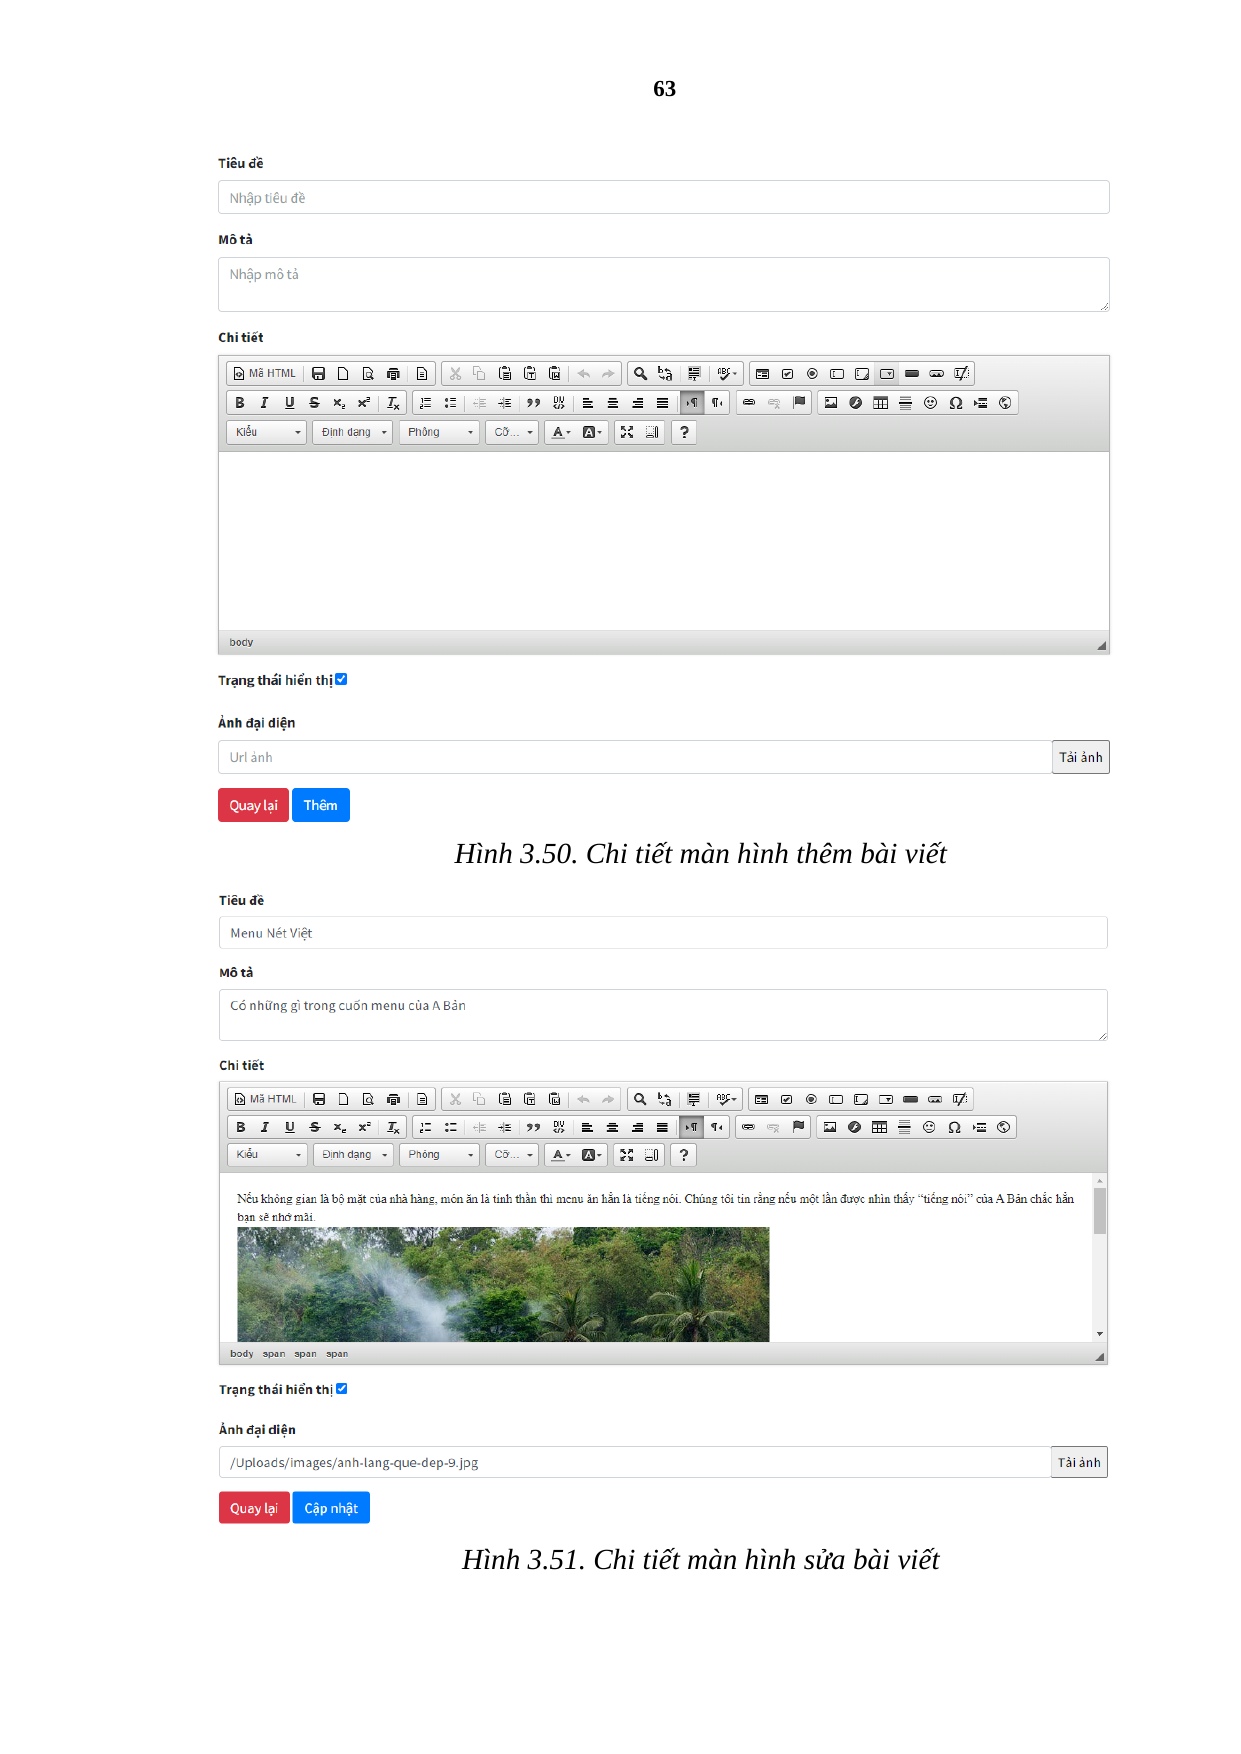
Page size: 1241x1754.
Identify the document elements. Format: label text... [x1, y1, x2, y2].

picture [206, 147, 1123, 824]
picture [206, 890, 1122, 1529]
